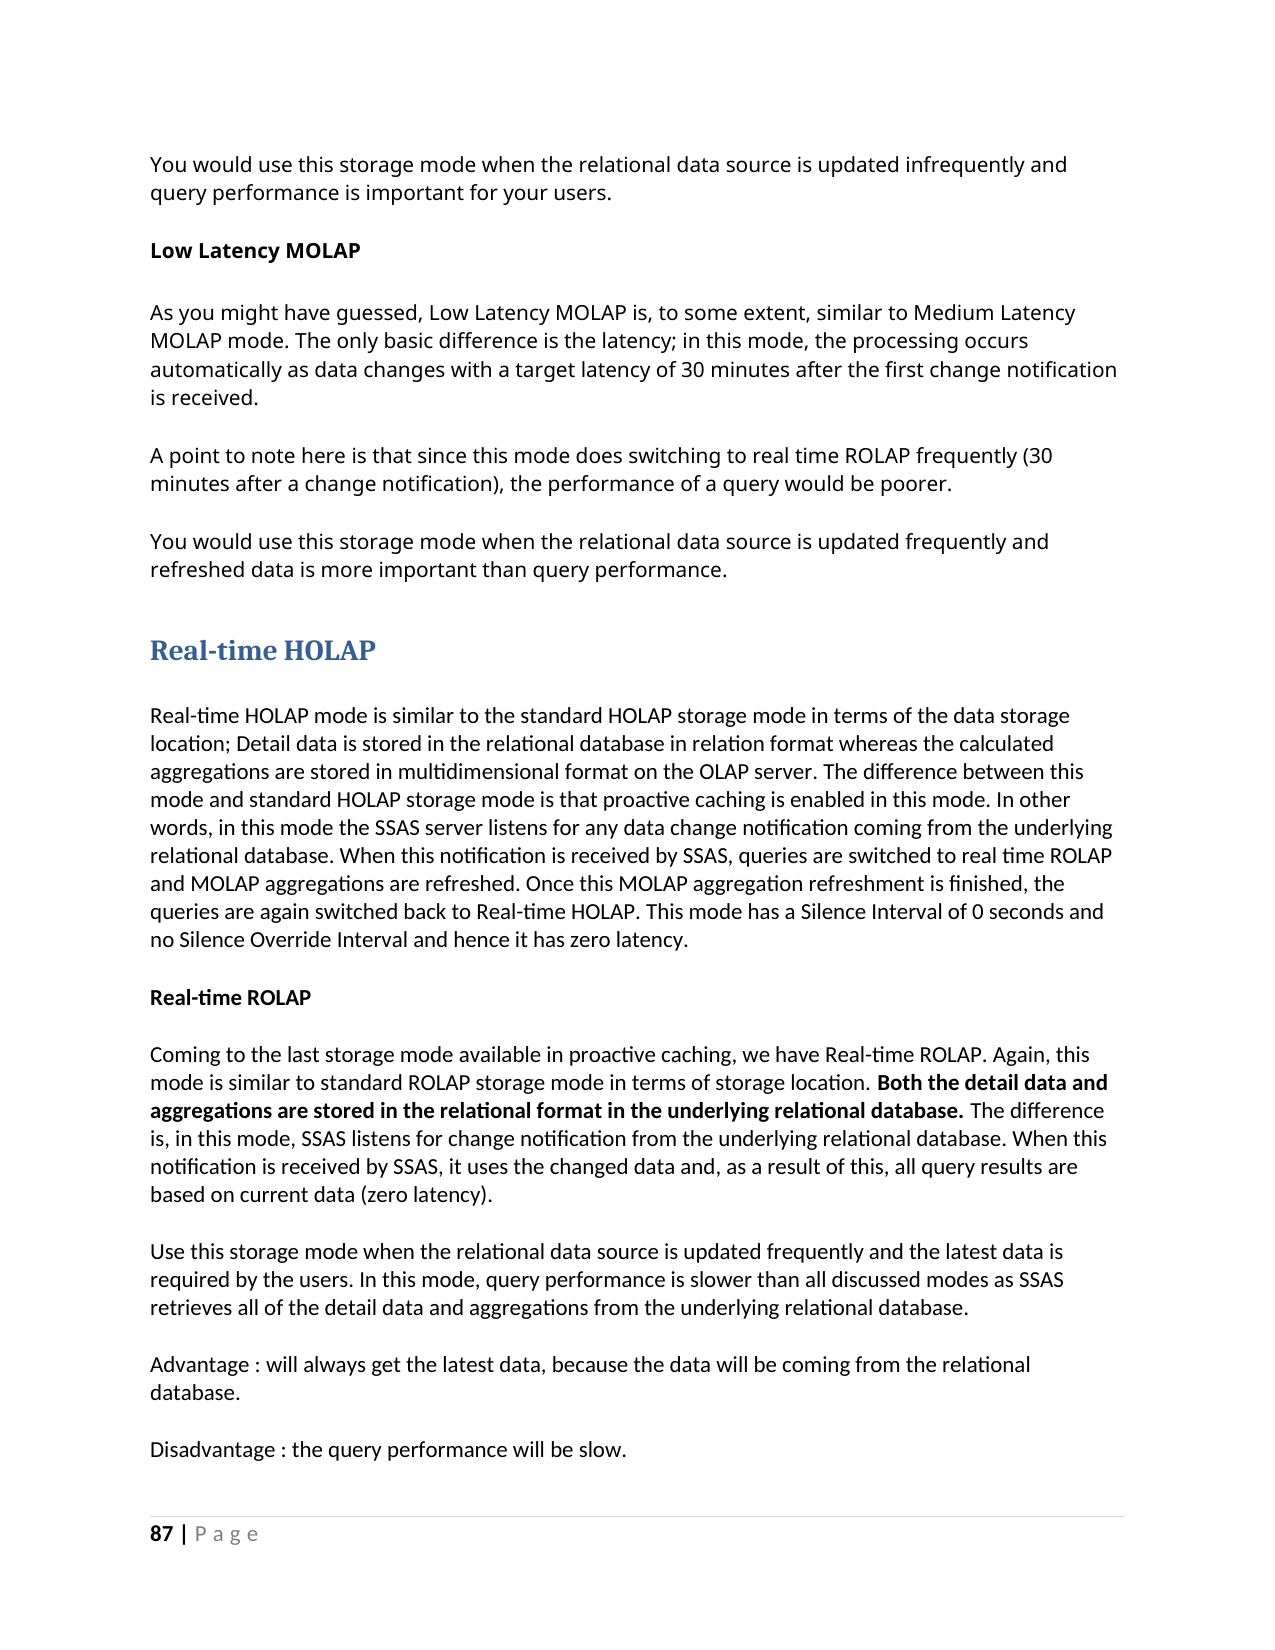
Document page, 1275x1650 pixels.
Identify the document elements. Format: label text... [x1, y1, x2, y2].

text Advantage : will always get the latest data, because the data will be coming from the relational database. [150, 1350, 1125, 1406]
text A point to note here is that since this mode does switching to real time ROLAP frequently (30 minutes after a change notification), the performance of a query would be poorer. [150, 441, 1125, 498]
text Real-time ROLAP [150, 983, 1125, 1011]
subtitle Real-time HOLAP [150, 634, 1125, 667]
text As you might have guessed, Low Latency MOLAP is, to some extent, similar to Medium Latency MOLAP mode. The only basic difference is the latency; in this mode, the processing occurs automatically as data changes with a target latency of 30 minutes after the first change notification is received. [150, 298, 1125, 412]
text Use this storage mode when the relational data source is updated frequently and the latest data is required by the users. In this mode, query performance is slower than all discussed modes as SSAS retrieves all of the detail data and aggregations from the underlying relational database. [150, 1237, 1125, 1321]
text You would use this storage mode when the relational data source is updated infrequently and query performance is important for your users. [150, 150, 1125, 207]
text Coming to the last storage mode available in proactive caching, we have Real-time ROLAP. Again, this mode is similar to standard ROLAP storage mode in terms of storage location. Both the detail data and aggregations are stored in the relational format in the underlying relational database. The difference is, in this mode, SSAS listens for change notification from the underlying relational database. When this notification is received by SSAS, it uses the changed data and, as a result of this, all query results are based on current data (zero latency). [150, 1040, 1125, 1208]
text You would use this storage mode when the relational data source is updated frequently and refreshed data is more important than query performance. [150, 527, 1125, 584]
text Disadvantage : the query performance will be slow. [150, 1436, 1125, 1464]
subtitle Low Latency MOLAP [150, 236, 1125, 264]
text Real-time HOLAP mode is similar to the standard HOLAP storage mode in terms of the data storage location; Detail data is stored in the relational database in relation format whereas the calculated aggregations are stored in multidimensional format on the OLAP server. The difference between this mode and standard HOLAP storage mode is that proactive caching is enabled in this mode. In other words, in this mode the SSAS server listens for any data change notification coming from the underlying relational database. When this notification is received by SSAS, queries are switched to real time ROLAP and MOLAP aggregations are refreshed. Once this MOLAP aggregation refreshment is finished, the queries are again switched back to Real-time HOLAP. This mode has a Silence Interval of 0 seconds and no Silence Override Interval and hence it has zero latency. [150, 701, 1125, 953]
